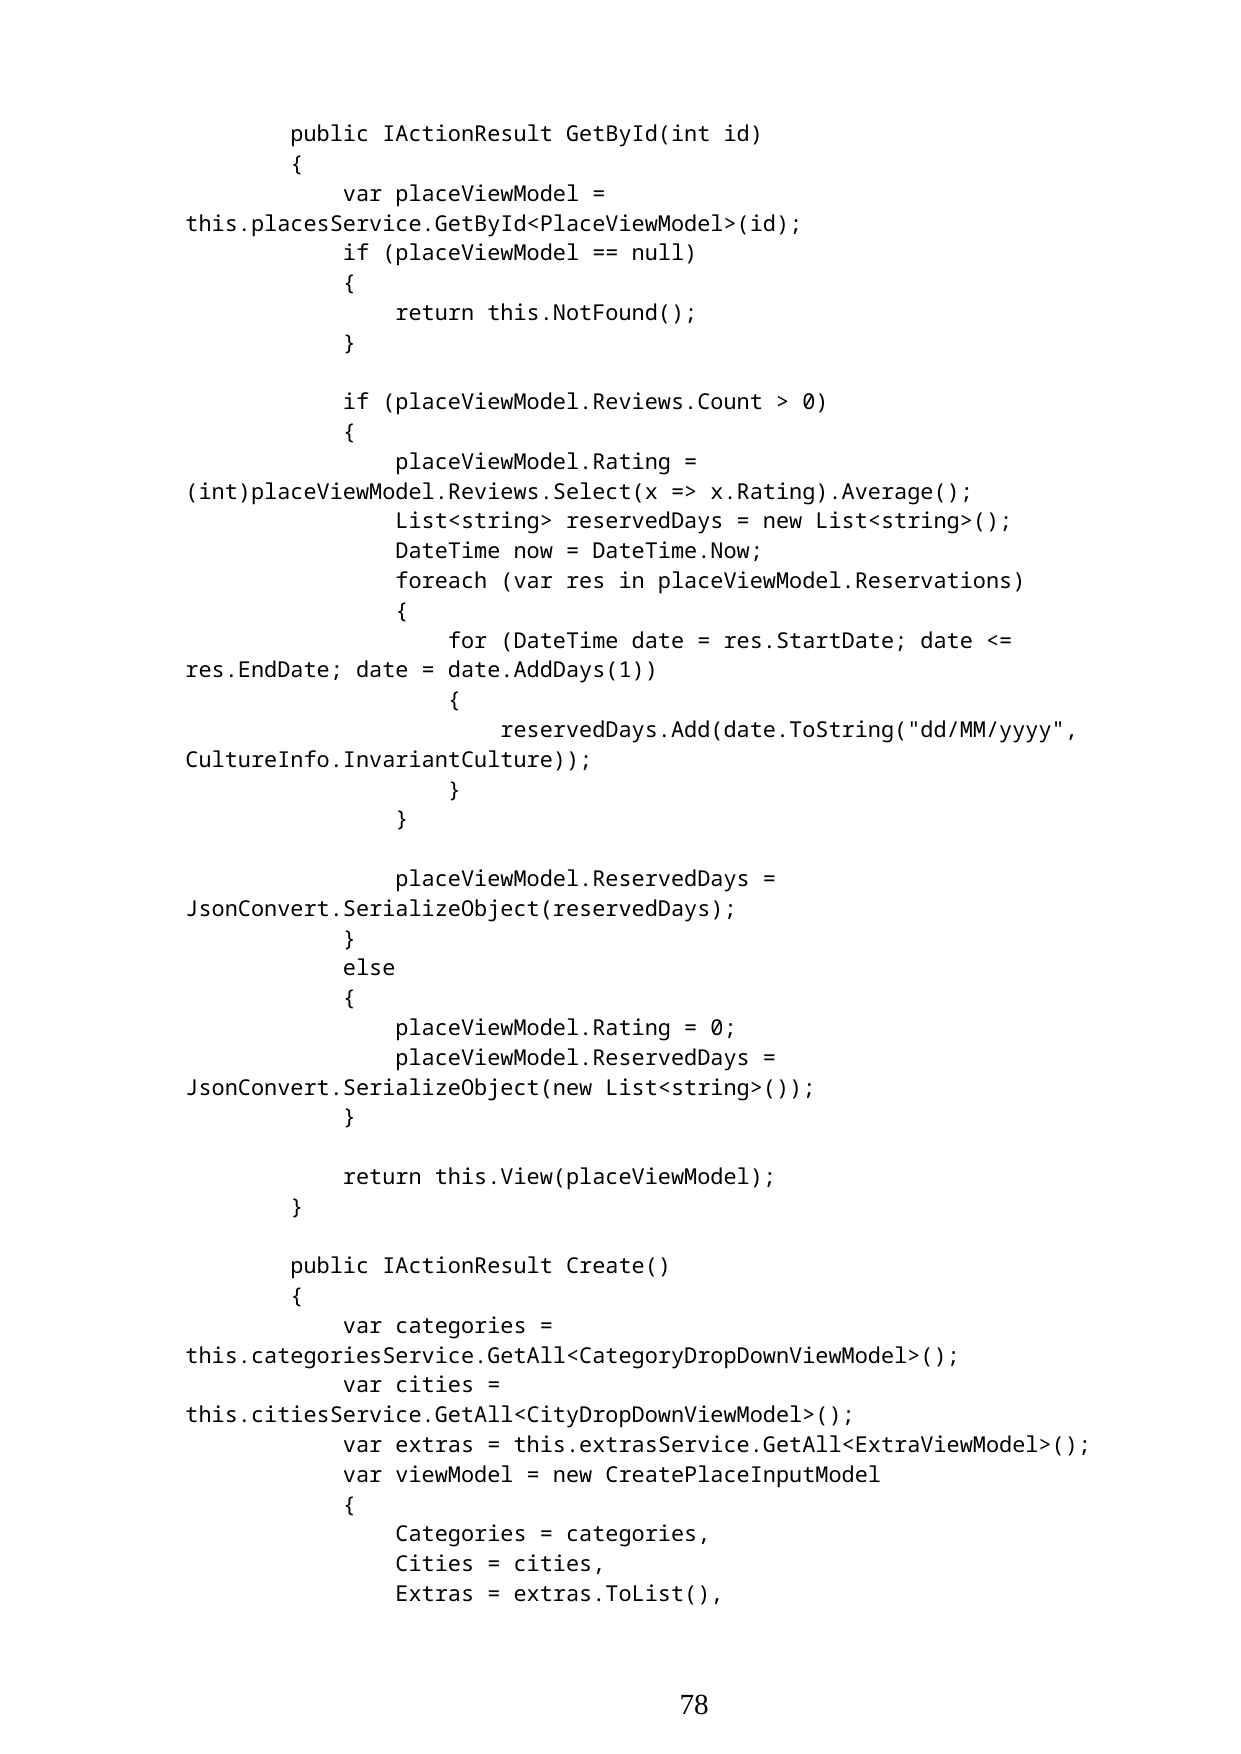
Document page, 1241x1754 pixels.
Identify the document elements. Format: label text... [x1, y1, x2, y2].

text public IActionResult Create() [185, 1250, 1152, 1280]
text } [185, 773, 1152, 803]
text { [185, 684, 1152, 714]
text else [185, 952, 1152, 982]
text var extras = this.extrasService.GetAll<ExtraViewModel>(); [185, 1429, 1152, 1459]
text } [185, 922, 1152, 952]
text public IActionResult GetById(int id) [185, 118, 1152, 148]
text } [185, 327, 1152, 356]
text placeViewModel.Rating = (int)placeViewModel.Reviews.Select(x => x.Rating).Average(); [185, 446, 1152, 505]
text { [185, 595, 1152, 624]
text placeViewModel.ReservedDays = JsonConvert.SerializeObject(reservedDays); [185, 863, 1152, 922]
text Categories = categories, [185, 1518, 1152, 1548]
text } [185, 1101, 1152, 1131]
text { [185, 148, 1152, 178]
text if (placeViewModel.Reviews.Count > 0) [185, 386, 1152, 416]
text var viewModel = new CreatePlaceInputModel [185, 1459, 1152, 1488]
text reservedDays.Add(date.ToString("dd/MM/yyyy", CultureInfo.InvariantCulture)); [185, 714, 1152, 773]
text return this.NotFound(); [185, 297, 1152, 327]
text { [185, 982, 1152, 1012]
text { [185, 1280, 1152, 1310]
text { [185, 416, 1152, 446]
text foreach (var res in placeViewModel.Reservations) [185, 565, 1152, 595]
text var categories = this.categoriesService.GetAll<CategoryDropDownViewModel>(); [185, 1310, 1152, 1369]
text } [185, 803, 1152, 833]
text placeViewModel.ReservedDays = JsonConvert.SerializeObject(new List<string>()); [185, 1042, 1152, 1101]
text placeViewModel.Rating = 0; [185, 1012, 1152, 1042]
text { [185, 1488, 1152, 1518]
text { [185, 267, 1152, 297]
text return this.View(placeViewModel); [185, 1161, 1152, 1191]
text for (DateTime date = res.StartDate; date <= res.EndDate; date = date.AddDays(1)) [185, 624, 1152, 684]
text if (placeViewModel == null) [185, 237, 1152, 267]
text var placeViewModel = this.placesService.GetById<PlaceViewModel>(id); [185, 178, 1152, 237]
text } [185, 1191, 1152, 1220]
text List<string> reservedDays = new List<string>(); [185, 505, 1152, 535]
text DateTime now = DateTime.Now; [185, 535, 1152, 565]
text var cities = this.citiesService.GetAll<CityDropDownViewModel>(); [185, 1369, 1152, 1429]
text Cities = cities, [185, 1548, 1152, 1578]
text Extras = extras.ToList(), [185, 1578, 1152, 1608]
